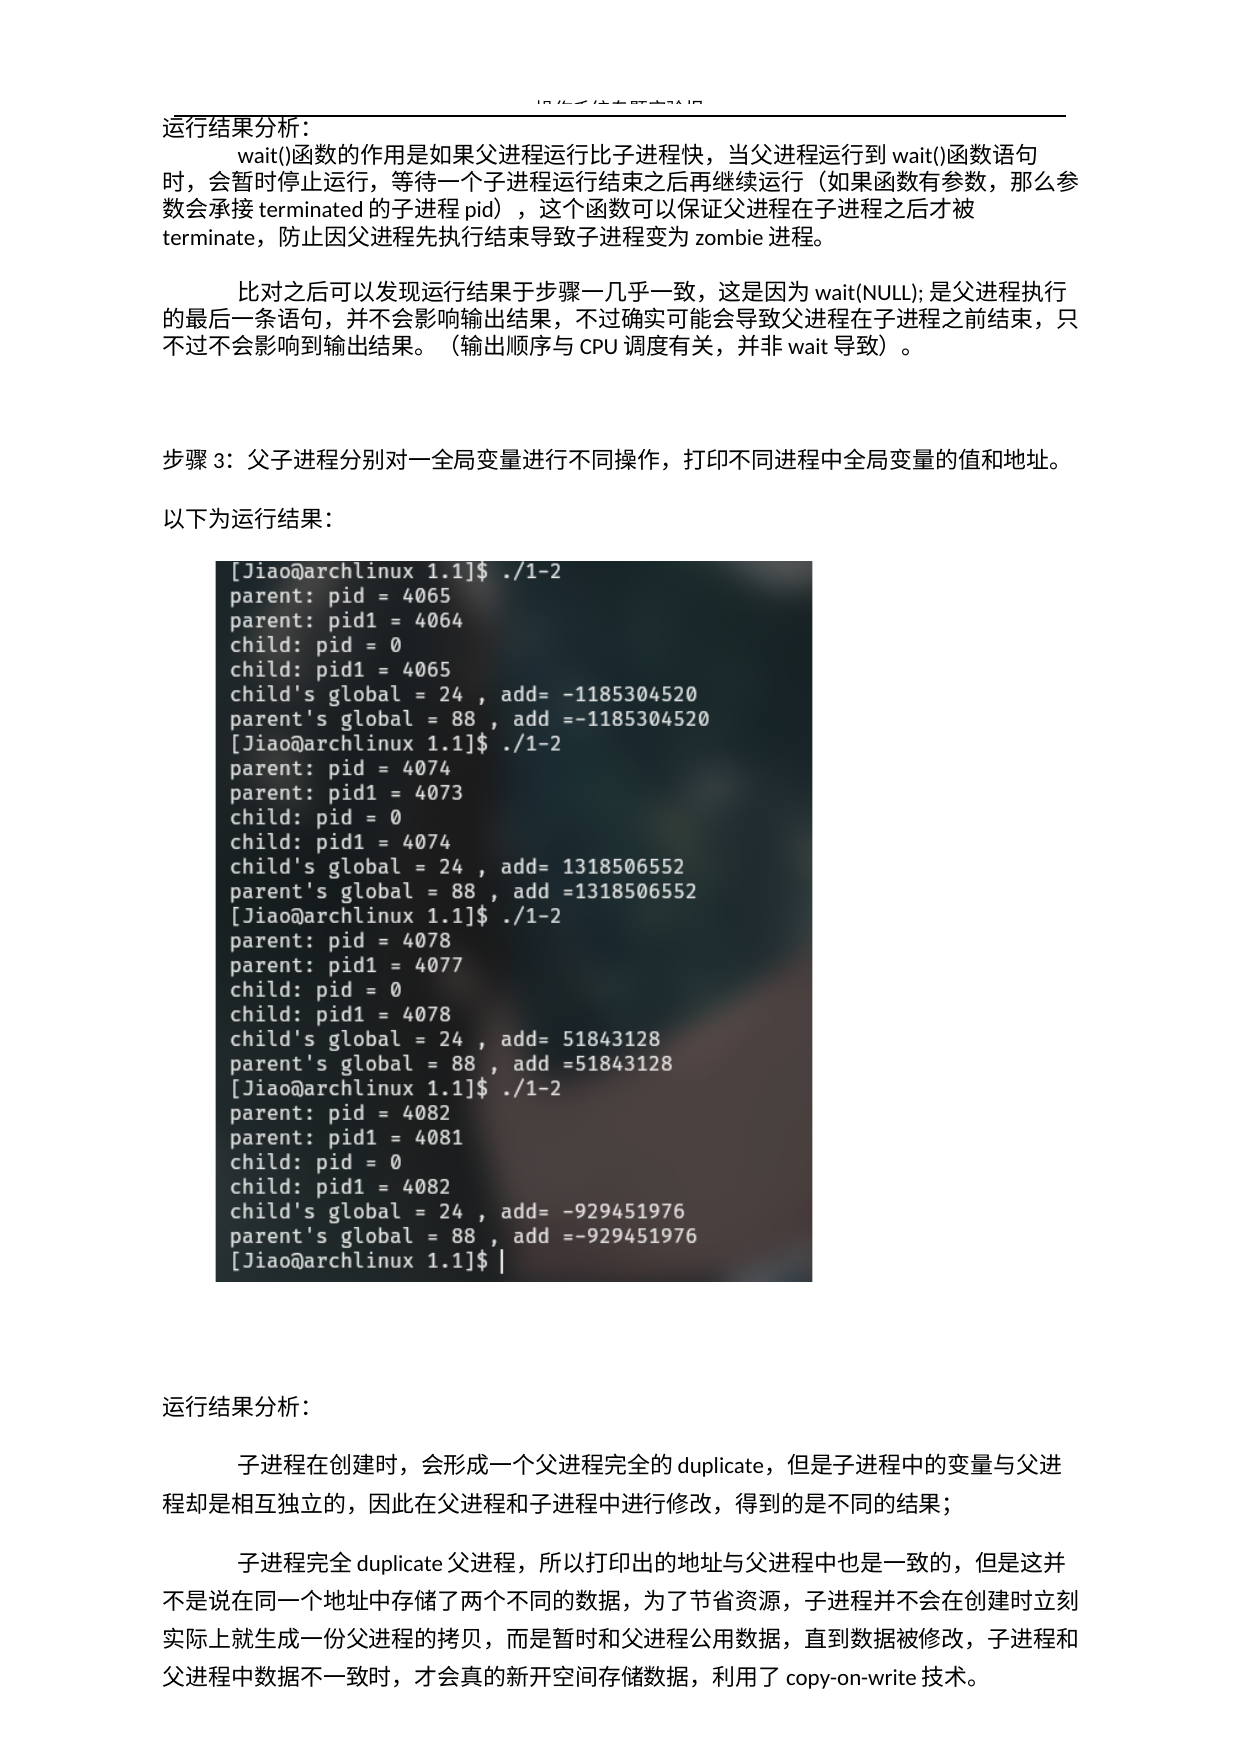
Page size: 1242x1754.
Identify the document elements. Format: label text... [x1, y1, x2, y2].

text 步骤3：父子进程分别对一全局变量进行不同操作，打印不同进程中全局变量的值和地址。 [162, 442, 1079, 475]
text 子进程完全duplicate父进程，所以打印出的地址与父进程中也是一致的，但是这并不是说在同一个地址中存储了两个不同的数据，为了节省资源，子进程并不会在创建时立刻实际上就生成一份父进程的拷贝，而是暂时和父进程公用数据，直到数据被修改，子进程和父进程中数据不一致时，才会真的新开空间存储数据，利用了copy-on-write技术。 [162, 1544, 1079, 1692]
picture [215, 561, 813, 1281]
text 运行结果分析： [162, 1388, 1079, 1422]
text 比对之后可以发现运行结果于步骤一几乎一致，这是因为wait(NULL); 是父进程执行的最后一条语句，并不会影响输出结果，不过确实可能会导致父进程在子进程之前结束，只不过不会影响到输出结果。（输出顺序与CPU调度有关，并非wait导致）。 [162, 278, 1079, 359]
text 运行结果分析： [162, 114, 1079, 142]
text 以下为运行结果： [162, 501, 1079, 534]
text 子进程在创建时，会形成一个父进程完全的duplicate，但是子进程中的变量与父进程却是相互独立的，因此在父进程和子进程中进行修改，得到的是不同的结果； [162, 1447, 1079, 1519]
text wait()函数的作用是如果父进程运行比子进程快，当父进程运行到wait()函数语句时，会暂时停止运行，等待一个子进程运行结束之后再继续运行（如果函数有参数，那么参数会承接terminated的子进程pid），这个函数可以保证父进程在子进程之后才被terminate，防止因父进程先执行结束导致子进程变为zombie进程。 [162, 142, 1079, 250]
